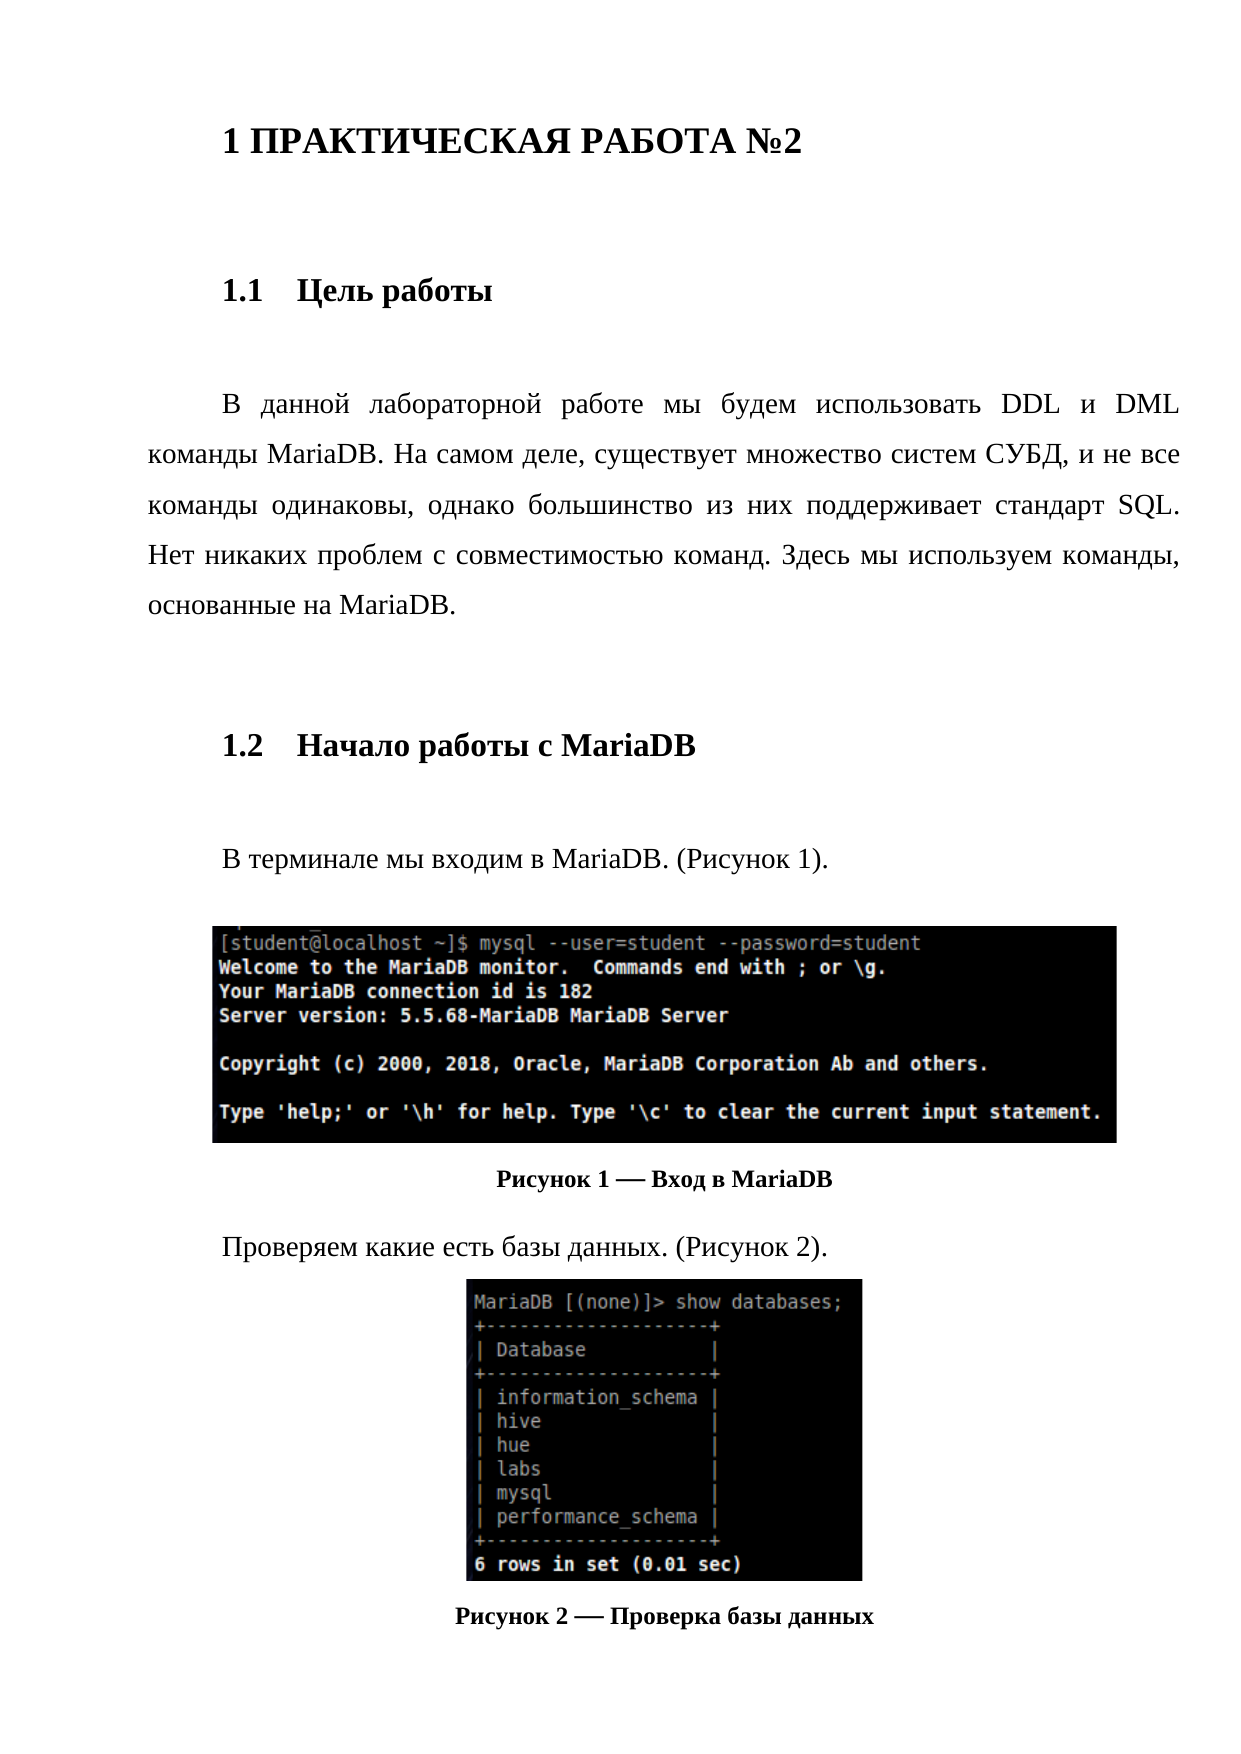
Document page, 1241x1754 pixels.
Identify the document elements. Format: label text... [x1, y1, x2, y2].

text Проверяем какие есть базы данных. (Рисунок 2). [148, 1229, 1181, 1262]
text Рисунок 2 — Проверка базы данных [148, 1597, 1181, 1631]
picture [466, 1279, 863, 1581]
list Начало работы с MariaDB [222, 725, 1181, 763]
list Практическая работа №2 [222, 118, 1181, 161]
text В терминале мы входим в MariaDB. (Рисунок 1). [148, 841, 1181, 874]
text Рисунок 1 — Вход в MariaDB [148, 1160, 1181, 1193]
picture [212, 926, 1117, 1143]
list Цель работы [222, 270, 1181, 309]
text В данной лабораторной работе мы будем использовать DDL и DML команды MariaDB. На самом деле, существует множество систем СУБД, и не все команды одинаковы, однако большинство из них поддерживает стандарт SQL. Нет никаких проблем с совместимостью команд. Здесь мы используем команды, основанные на MariaDB. [148, 386, 1181, 621]
